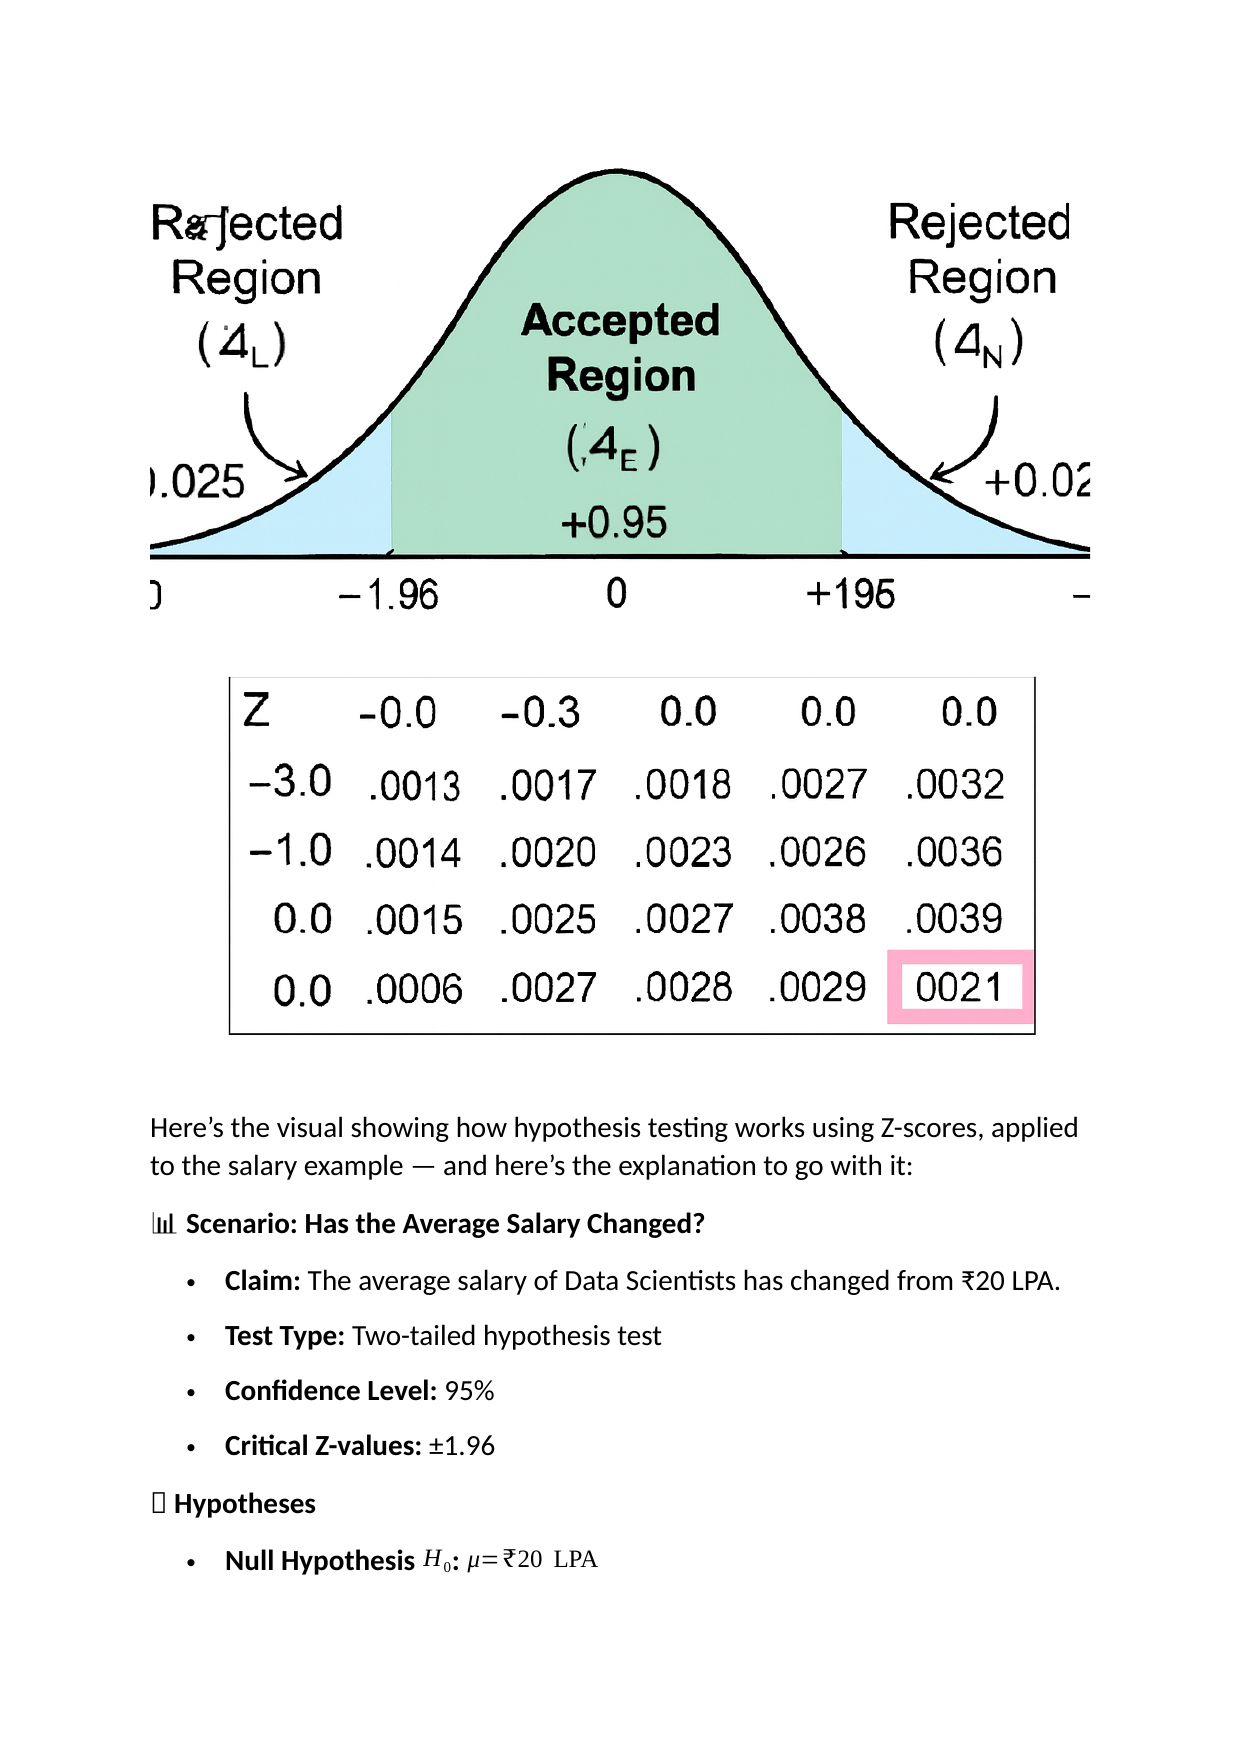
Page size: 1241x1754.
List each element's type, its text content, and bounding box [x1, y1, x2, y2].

text 🧪 Hypotheses [150, 1482, 1090, 1522]
list Null Hypothesis : [187, 1542, 1090, 1578]
list Critical Z-values: ±1.96 [187, 1427, 1090, 1463]
text Here’s the visual showing how hypothesis testing works using Z-scores, applied to the salary example — and here’s the explanation to go with it: [150, 1109, 1090, 1183]
picture [150, 150, 1091, 1091]
list Test Type: Two-tailed hypothesis test [187, 1317, 1090, 1353]
list Claim: The average salary of Data Scientists has changed from ₹20 LPA. [187, 1262, 1090, 1298]
text 📊 Scenario: Has the Average Salary Changed? [150, 1203, 1090, 1242]
list Confidence Level: 95% [187, 1372, 1090, 1408]
